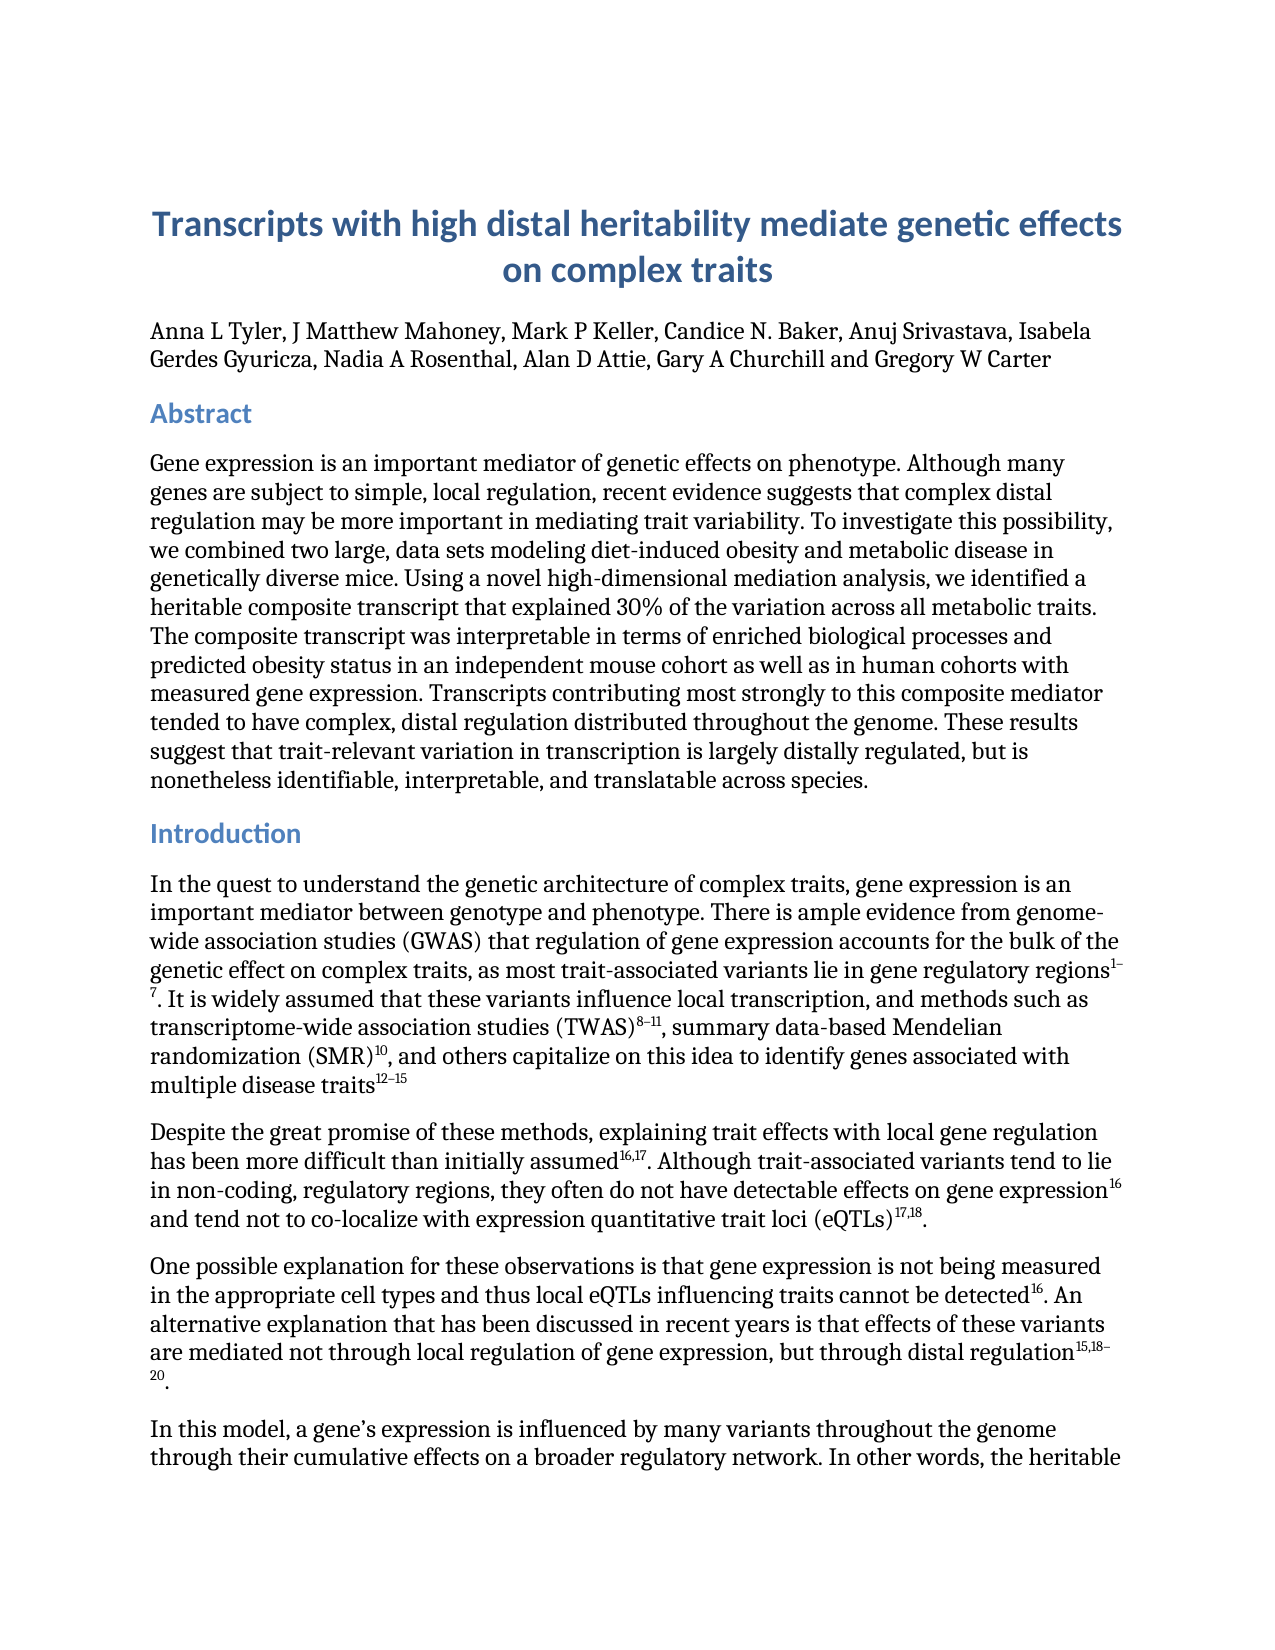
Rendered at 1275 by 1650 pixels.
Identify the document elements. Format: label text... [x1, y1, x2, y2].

text Gene expression is an important mediator of genetic effects on phenotype. Although many genes are subject to simple, local regulation, recent evidence suggests that complex distal regulation may be more important in mediating trait variability. To investigate this possibility, we combined two large, data sets modeling diet-induced obesity and metabolic disease in genetically diverse mice. Using a novel high-dimensional mediation analysis, we identified a heritable composite transcript that explained 30% of the variation across all metabolic traits. The composite transcript was interpretable in terms of enriched biological processes and predicted obesity status in an independent mouse cohort as well as in human cohorts with measured gene expression. Transcripts contributing most strongly to this composite mediator tended to have complex, distal regulation distributed throughout the genome. These results suggest that trait-relevant variation in transcription is largely distally regulated, but is nonetheless identifiable, interpretable, and translatable across species. [150, 449, 1125, 794]
text Despite the great promise of these methods, explaining trait effects with local gene regulation has been more difficult than initially assumed16,17. Although trait-associated variants tend to lie in non-coding, regulatory regions, they often do not have detectable effects on gene expression16 and tend not to co-localize with expression quantitative trait loci (eQTLs)17,18. [150, 1118, 1125, 1233]
text Anna L Tyler, J Matthew Mahoney, Mark P Keller, Candice N. Baker, Anuj Srivastava, Isabela Gerdes Gyuricza, Nadia A Rosenthal, Alan D Attie, Gary A Churchill and Gregory W Carter [150, 317, 1125, 374]
subtitle Abstract [150, 395, 1125, 431]
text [150, 1414, 1125, 1472]
text In the quest to understand the genetic architecture of complex traits, gene expression is an important mediator between genotype and phenotype. There is ample evidence from genome-wide association studies (GWAS) that regulation of gene expression accounts for the bulk of the genetic effect on complex traits, as most trait-associated variants lie in gene regulatory regions1–7. It is widely assumed that these variants influence local transcription, and methods such as transcriptome-wide association studies (TWAS)8–11, summary data-based Mendelian randomization (SMR)10, and others capitalize on this idea to identify genes associated with multiple disease traits12–15 [150, 869, 1125, 1099]
subtitle Introduction [150, 815, 1125, 851]
title Transcripts with high distal heritability mediate genetic effects on complex traits [150, 200, 1125, 292]
text One possible explanation for these observations is that gene expression is not being measured in the appropriate cell types and thus local eQTLs influencing traits cannot be detected16. An alternative explanation that has been discussed in recent years is that effects of these variants are mediated not through local regulation of gene expression, but through distal regulation15,18–20. [150, 1252, 1125, 1396]
